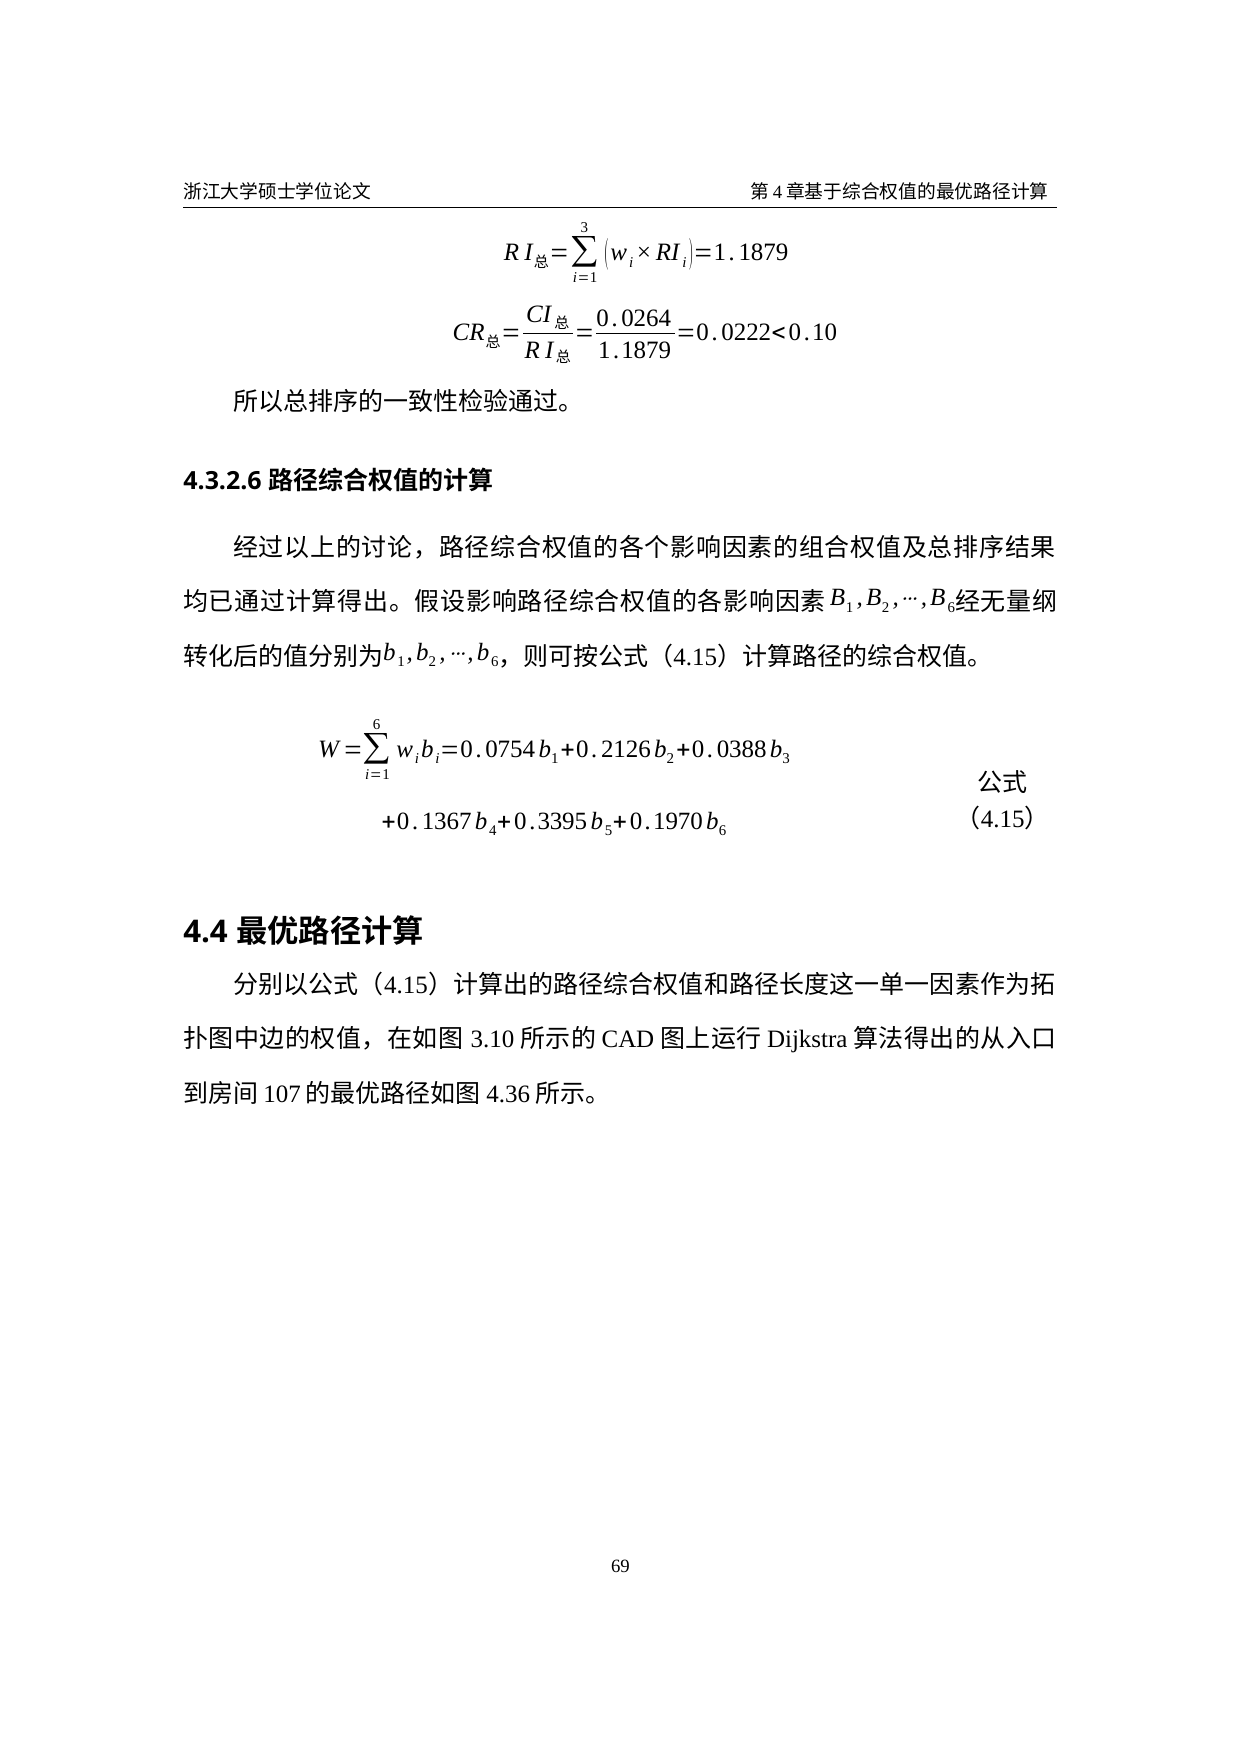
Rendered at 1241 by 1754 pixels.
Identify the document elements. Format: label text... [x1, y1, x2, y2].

subtitle 路径综合权值的计算 [183, 460, 1057, 497]
subtitle 最优路径计算 [183, 906, 1057, 952]
table_header [172, 690, 936, 881]
text 所以总排序的一致性检验通过。 [183, 381, 1057, 417]
